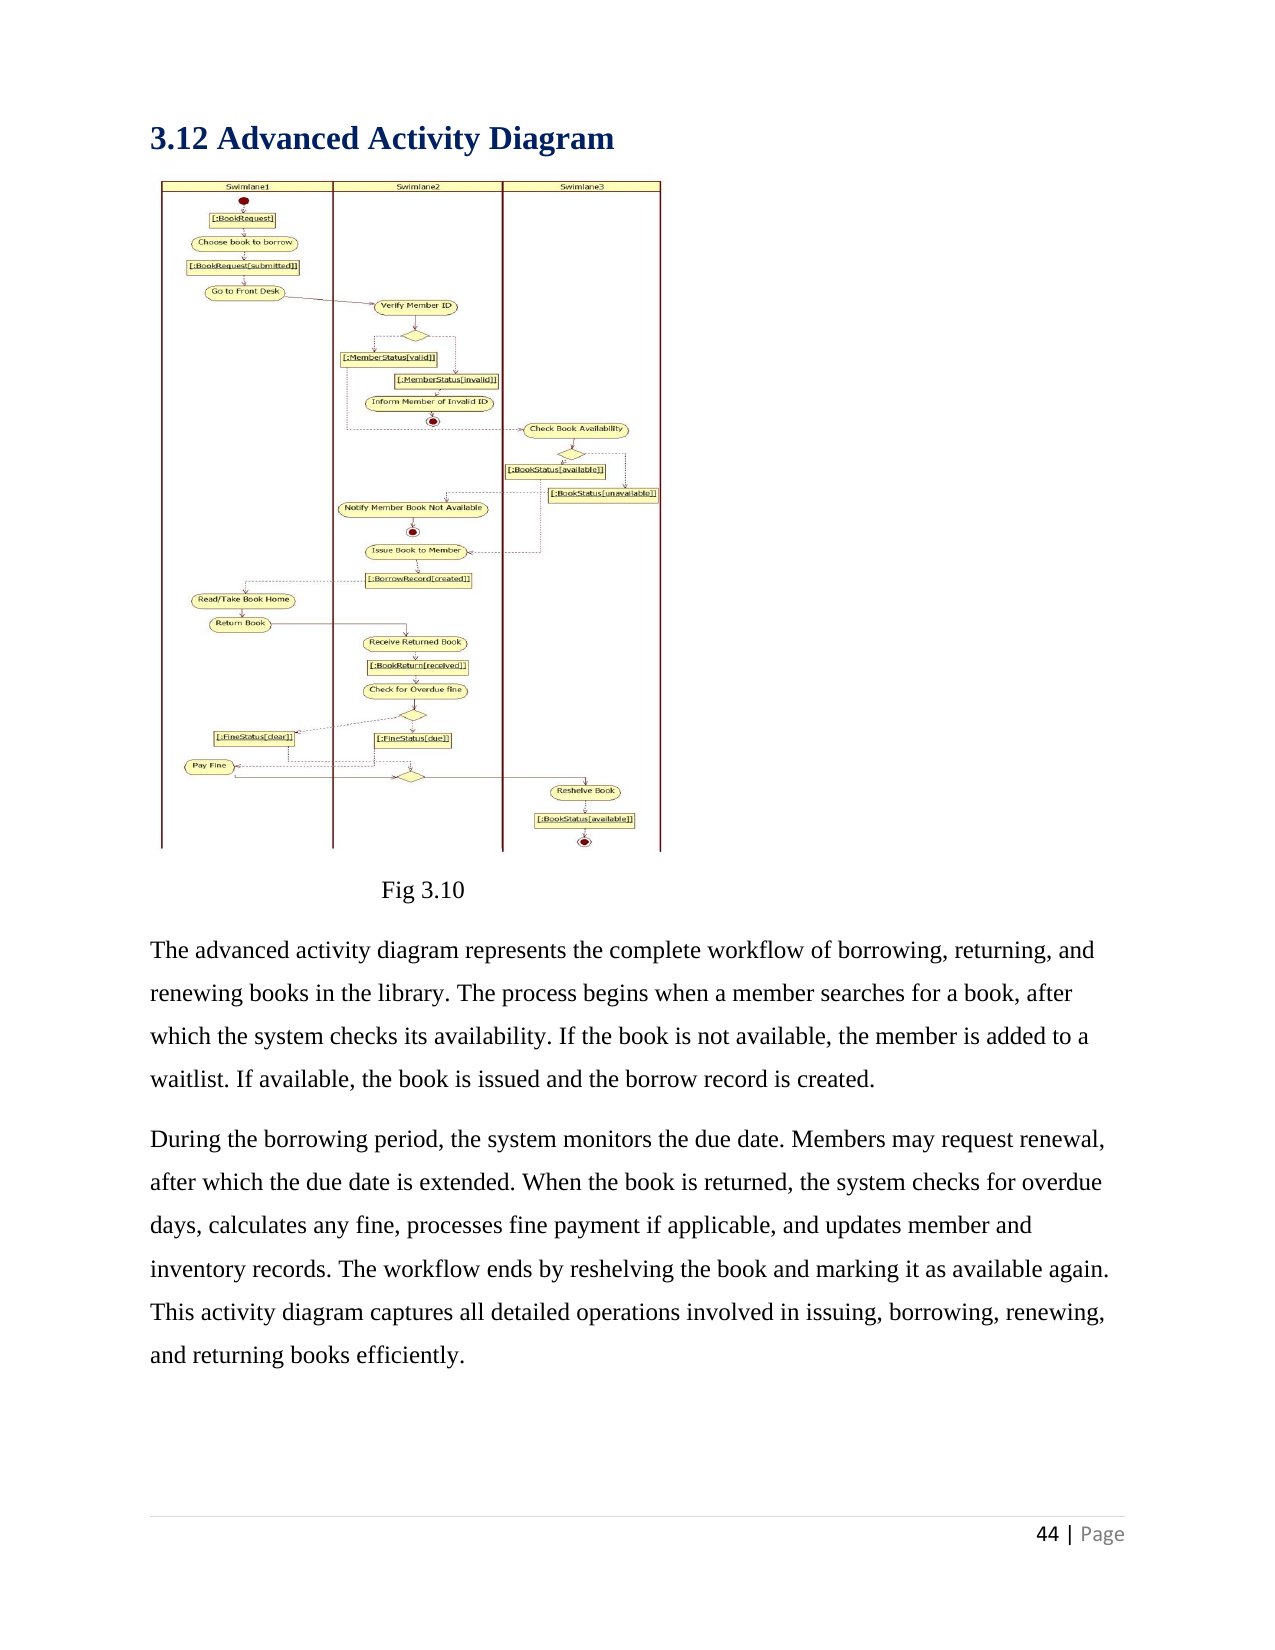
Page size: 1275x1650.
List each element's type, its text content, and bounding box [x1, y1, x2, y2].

text During the borrowing period, the system monitors the due date. Members may request renewal, after which the due date is extended. When the book is returned, the system checks for overdue days, calculates any fine, processes fine payment if applicable, and updates member and inventory records. The workflow ends by reshelving the book and marking it as available again. This activity diagram captures all detailed operations involved in issuing, borrowing, renewing, and returning books efficiently. [150, 1124, 1125, 1369]
picture [150, 173, 672, 859]
text The advanced activity diagram represents the complete workflow of borrowing, returning, and renewing books in the library. The process begins when a member searches for a book, after which the system checks its availability. If the book is not available, the member is added to a waitlist. If available, the book is issued and the borrow record is created. [150, 935, 1125, 1093]
text 3.12 Advanced Activity Diagram [150, 118, 1125, 157]
text Fig 3.10 [150, 875, 1125, 904]
